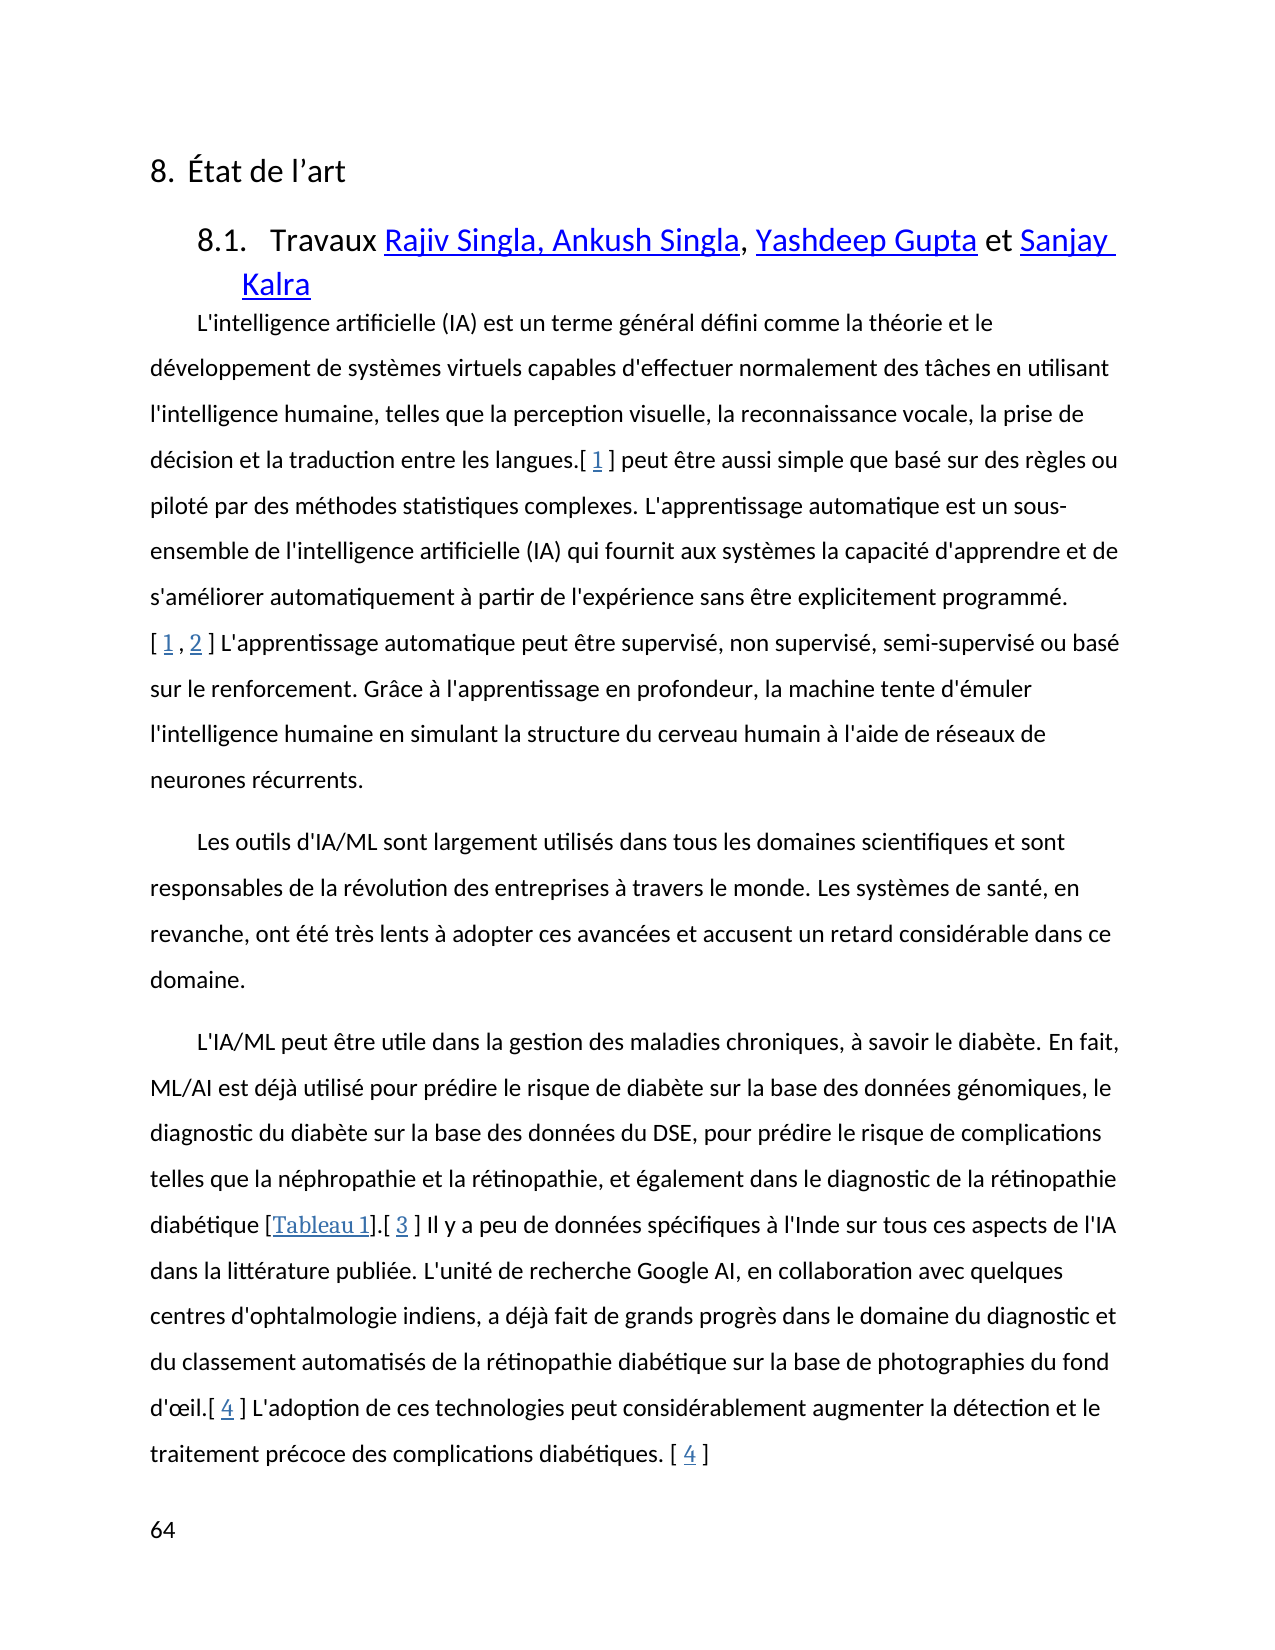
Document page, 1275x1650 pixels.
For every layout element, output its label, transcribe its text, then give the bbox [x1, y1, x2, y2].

text L'IA/ML peut être utile dans la gestion des maladies chroniques, à savoir le diabète. En fait, ML/AI est déjà utilisé pour prédire le risque de diabète sur la base des données génomiques, le diagnostic du diabète sur la base des données du DSE, pour prédire le risque de complications telles que la néphropathie et la rétinopathie, et également dans le diagnostic de la rétinopathie diabétique [Tableau 1].[ 3 ] Il y a peu de données spécifiques à l'Inde sur tous ces aspects de l'IA dans la littérature publiée. L'unité de recherche Google AI, en collaboration avec quelques centres d'ophtalmologie indiens, a déjà fait de grands progrès dans le domaine du diagnostic et du classement automatisés de la rétinopathie diabétique sur la base de photographies du fond d'œil.[ 4 ] L'adoption de ces technologies peut considérablement augmenter la détection et le traitement précoce des complications diabétiques. [ 4 ] [150, 1026, 1125, 1468]
text L'intelligence artificielle (IA) est un terme général défini comme la théorie et le développement de systèmes virtuels capables d'effectuer normalement des tâches en utilisant l'intelligence humaine, telles que la perception visuelle, la reconnaissance vocale, la prise de décision et la traduction entre les langues.[ 1 ] peut être aussi simple que basé sur des règles ou piloté par des méthodes statistiques complexes. L'apprentissage automatique est un sous-ensemble de l'intelligence artificielle (IA) qui fournit aux systèmes la capacité d'apprendre et de s'améliorer automatiquement à partir de l'expérience sans être explicitement programmé.[ 1 , 2 ] L'apprentissage automatique peut être supervisé, non supervisé, semi-supervisé ou basé sur le renforcement. Grâce à l'apprentissage en profondeur, la machine tente d'émuler l'intelligence humaine en simulant la structure du cerveau humain à l'aide de réseaux de neurones récurrents. [150, 307, 1125, 795]
subtitle Travaux Rajiv Singla, Ankush Singla, Yashdeep Gupta et Sanjay Kalra [197, 219, 1125, 304]
text Les outils d'IA/ML sont largement utilisés dans tous les domaines scientifiques et sont responsables de la révolution des entreprises à travers le monde. Les systèmes de santé, en revanche, ont été très lents à adopter ces avancées et accusent un retard considérable dans ce domaine. [150, 827, 1125, 994]
subtitle État de l’art [150, 150, 1125, 191]
